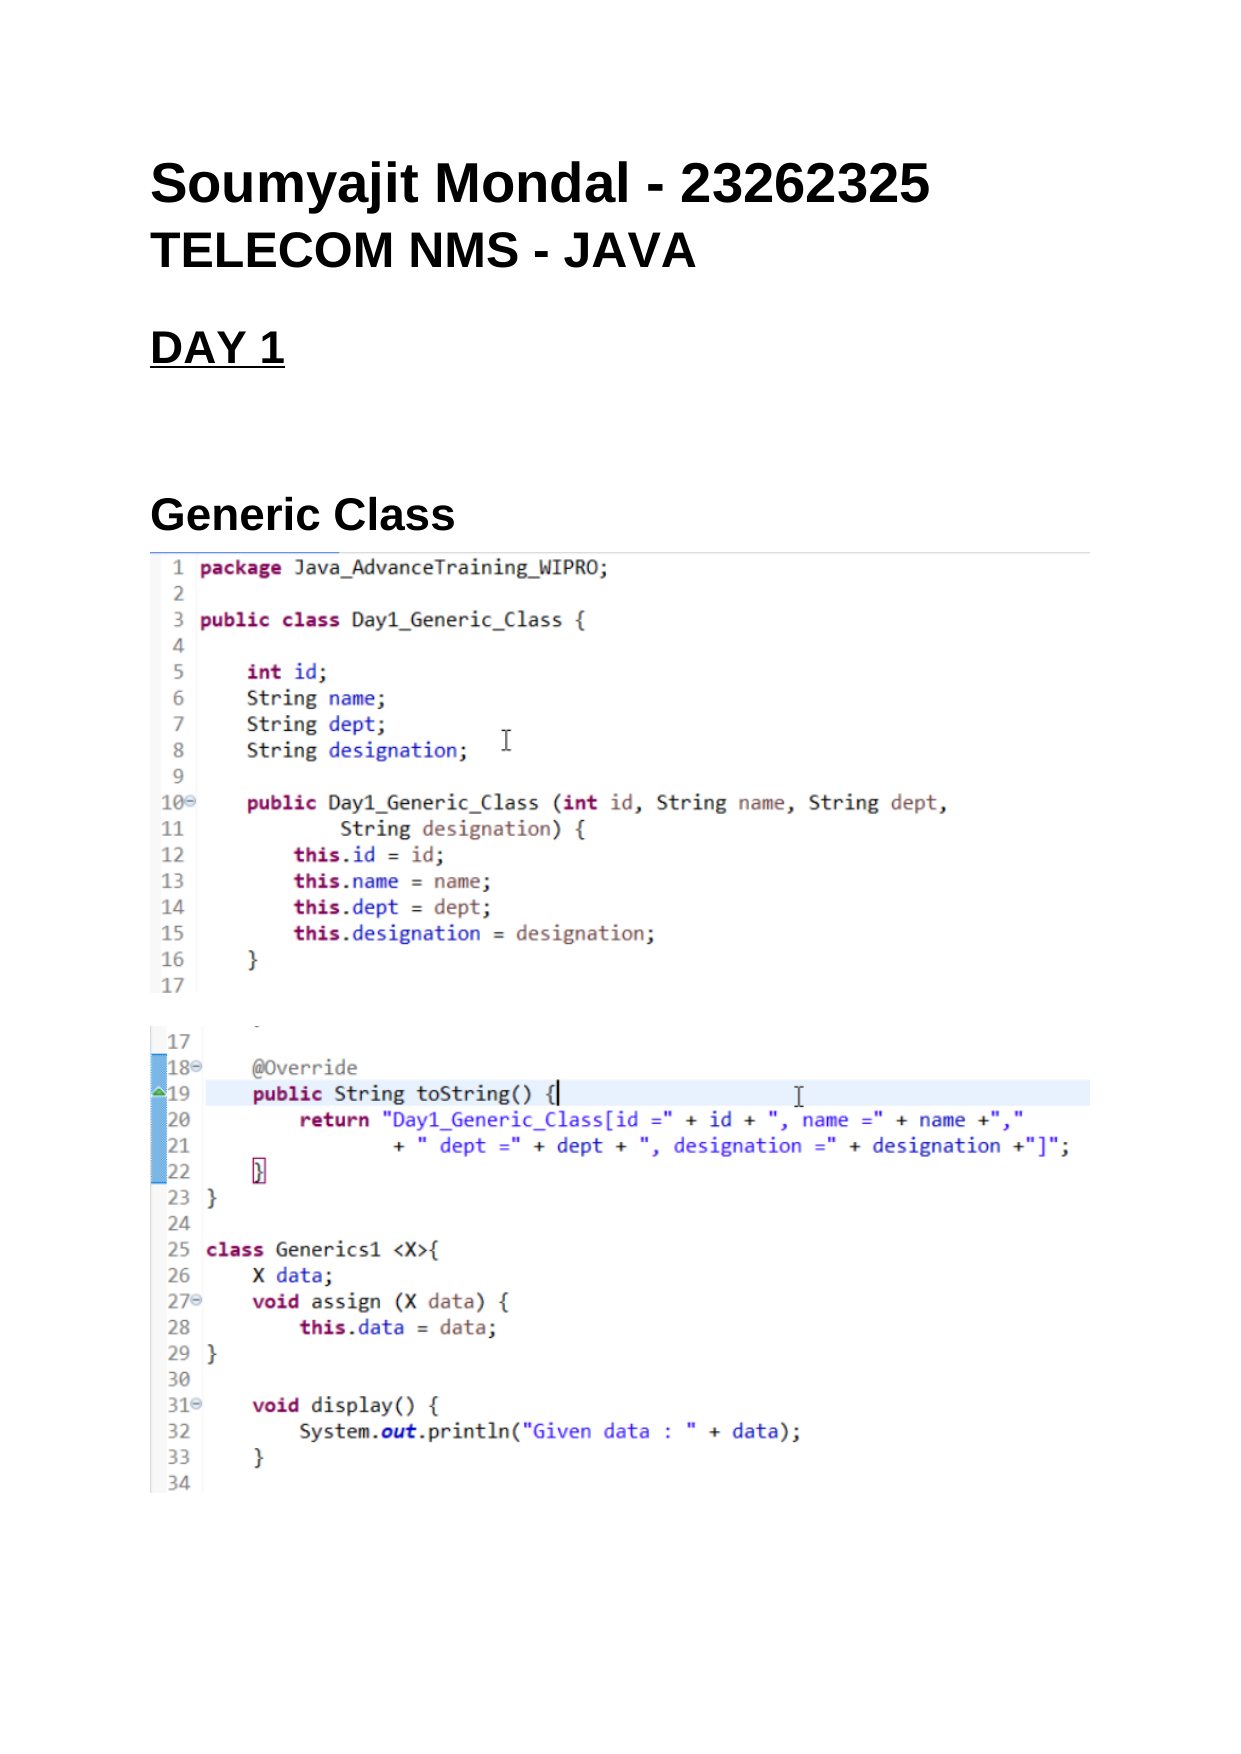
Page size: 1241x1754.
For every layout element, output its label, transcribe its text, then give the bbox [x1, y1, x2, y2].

picture [150, 552, 1091, 993]
subtitle Generic Class [150, 487, 1090, 540]
picture [150, 1026, 1091, 1493]
subtitle DAY 1 [150, 320, 1090, 373]
title Soumyajit Mondal - 23262325 [150, 150, 1090, 215]
title TELECOM NMS - JAVA [150, 221, 1090, 278]
